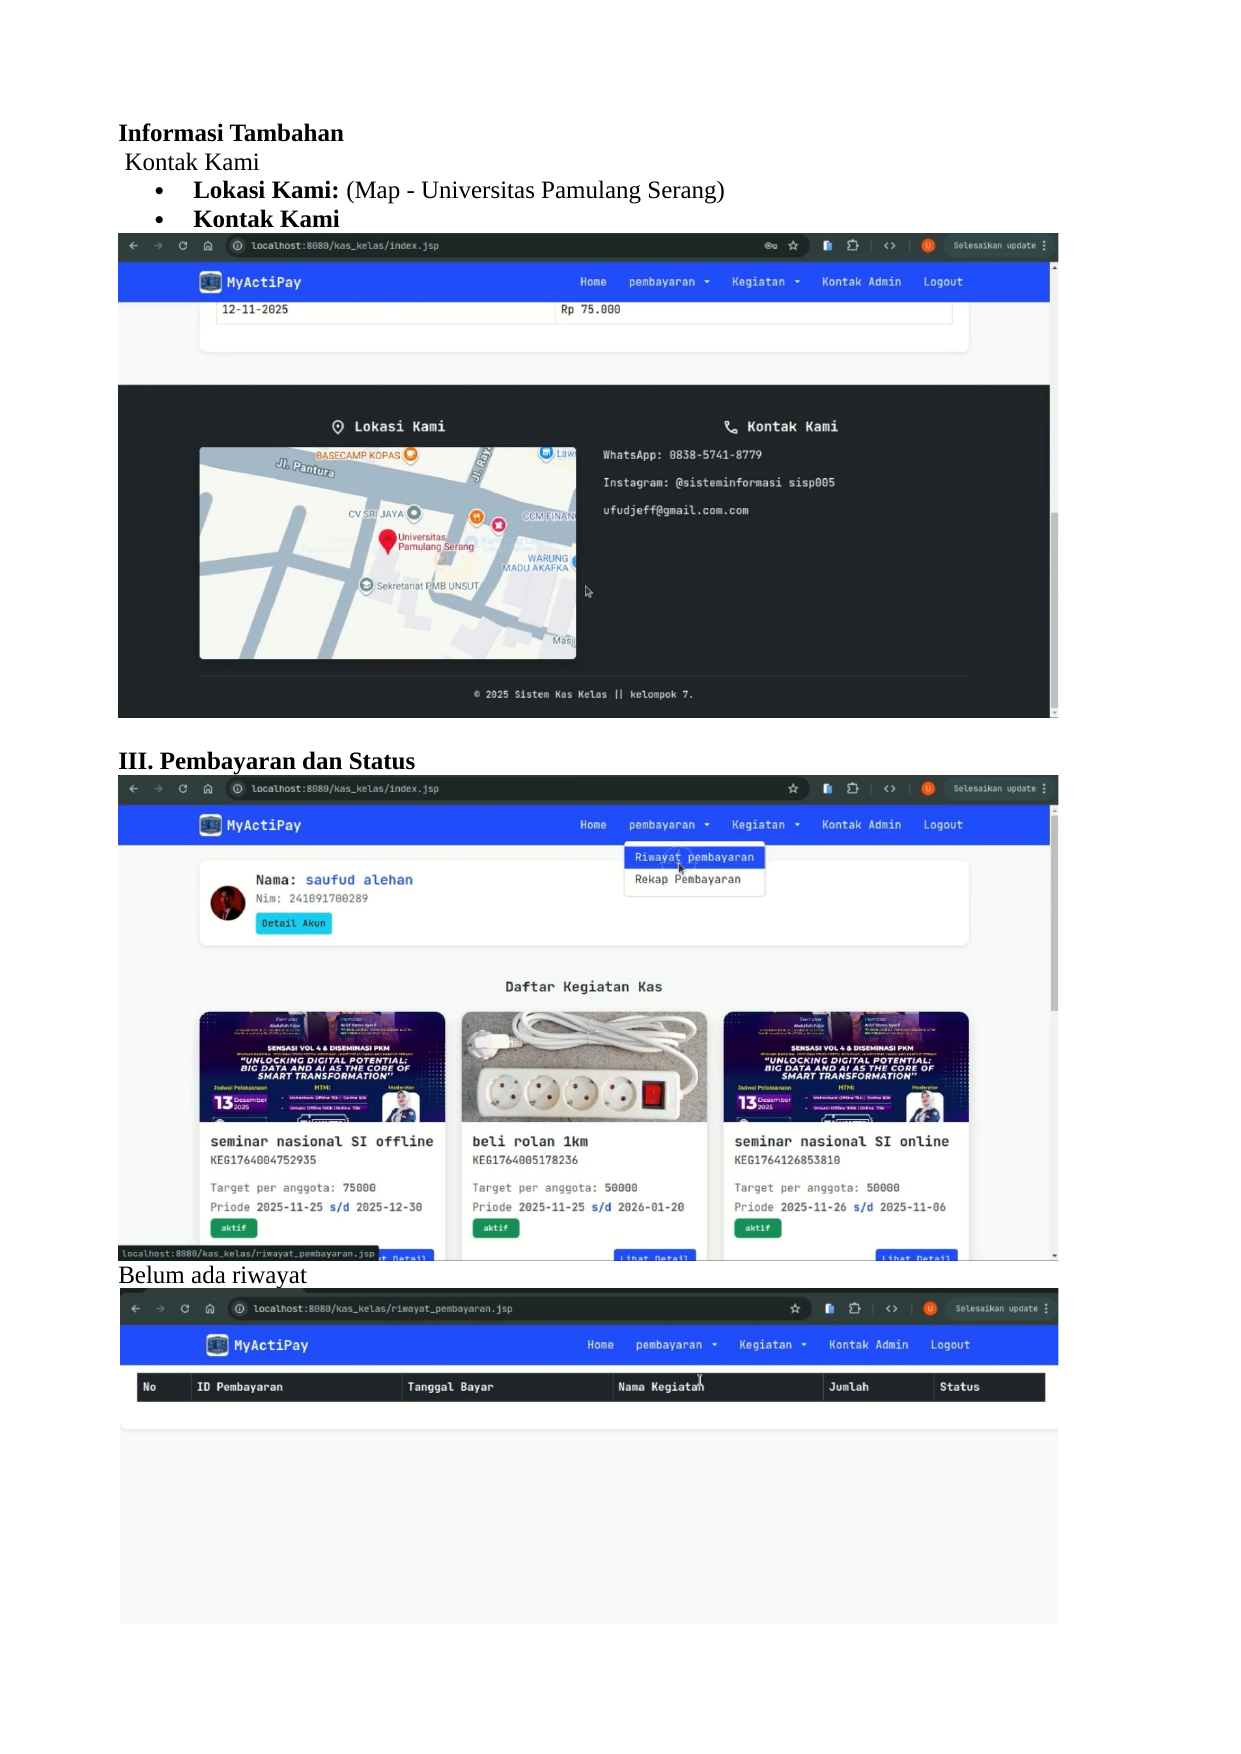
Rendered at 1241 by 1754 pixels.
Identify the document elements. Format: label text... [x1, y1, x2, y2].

text Informasi Tambahan [118, 118, 1122, 147]
text III. Pembayaran dan Status [118, 746, 1122, 775]
picture [118, 233, 1059, 718]
text Belum ada riwayat [118, 1260, 1122, 1289]
picture [120, 1288, 1059, 1624]
list Lokasi Kami: (Map - Universitas Pamulang Serang) [156, 176, 1122, 204]
list Kontak Kami [156, 204, 1122, 233]
text Kontak Kami [118, 147, 1122, 176]
picture [118, 775, 1059, 1261]
